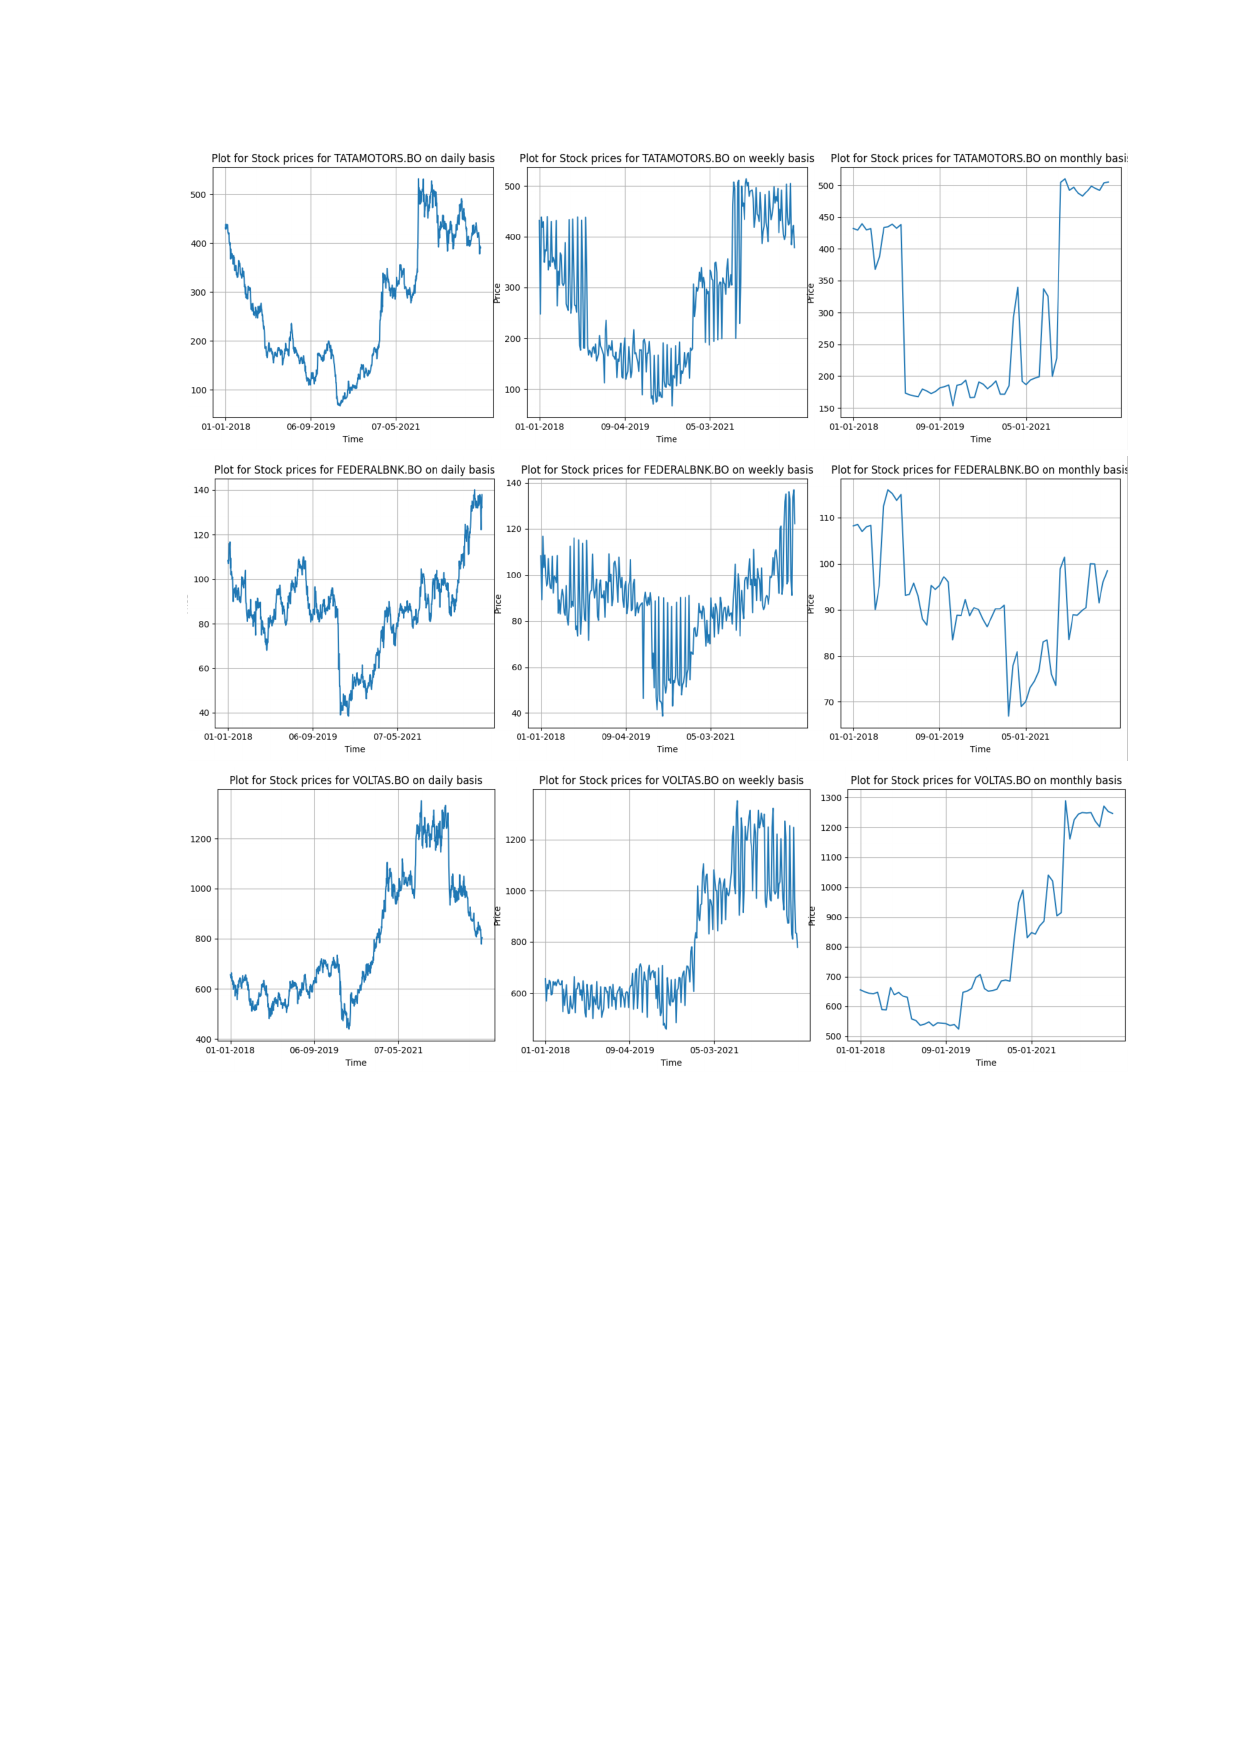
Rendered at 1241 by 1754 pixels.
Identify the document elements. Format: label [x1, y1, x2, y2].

picture [187, 456, 1128, 761]
picture [187, 150, 1128, 450]
picture [187, 767, 1128, 1072]
